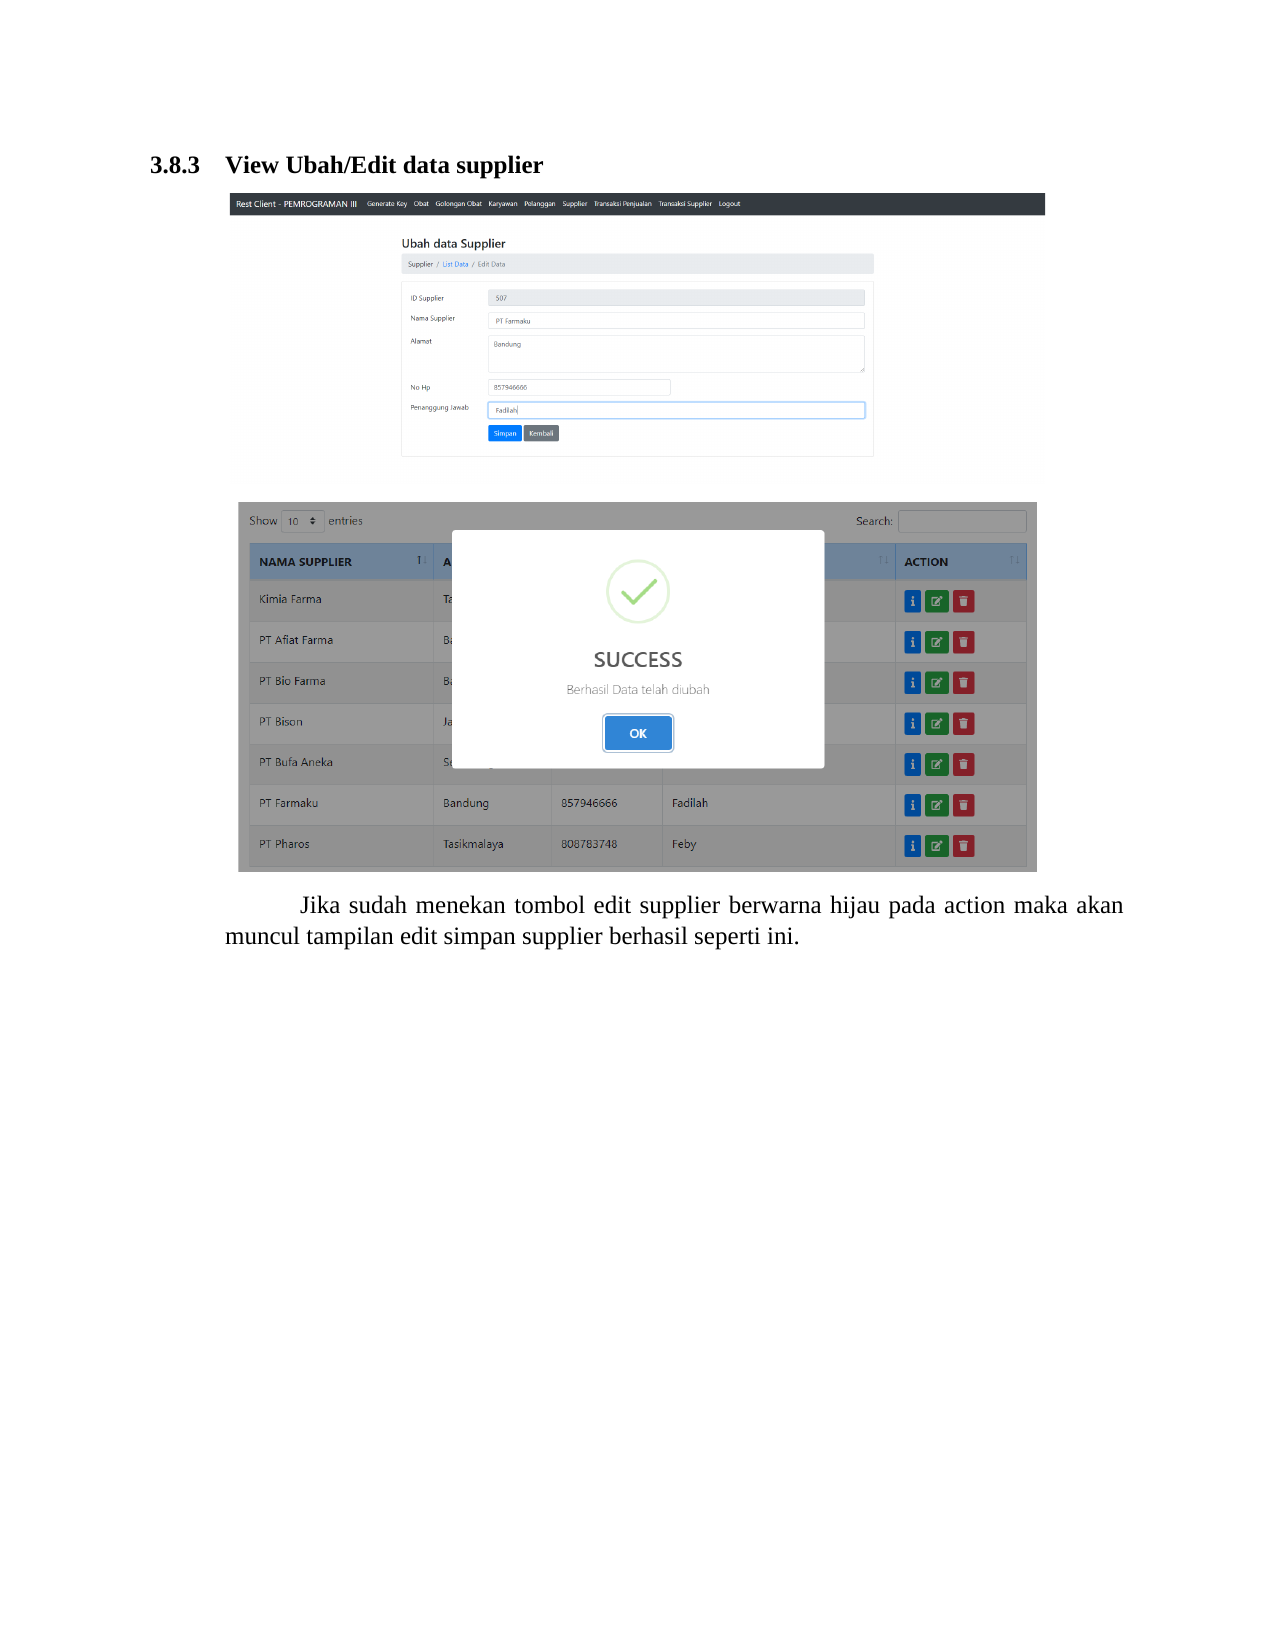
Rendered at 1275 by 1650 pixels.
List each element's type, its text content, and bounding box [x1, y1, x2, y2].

picture [229, 193, 1046, 484]
text Jika sudah menekan tombol edit supplier berwarna hijau pada action maka akan muncul tampilan edit simpan supplier berhasil seperti ini. [225, 890, 1125, 950]
picture [238, 502, 1037, 872]
subtitle View Ubah/Edit data supplier [150, 150, 1125, 179]
